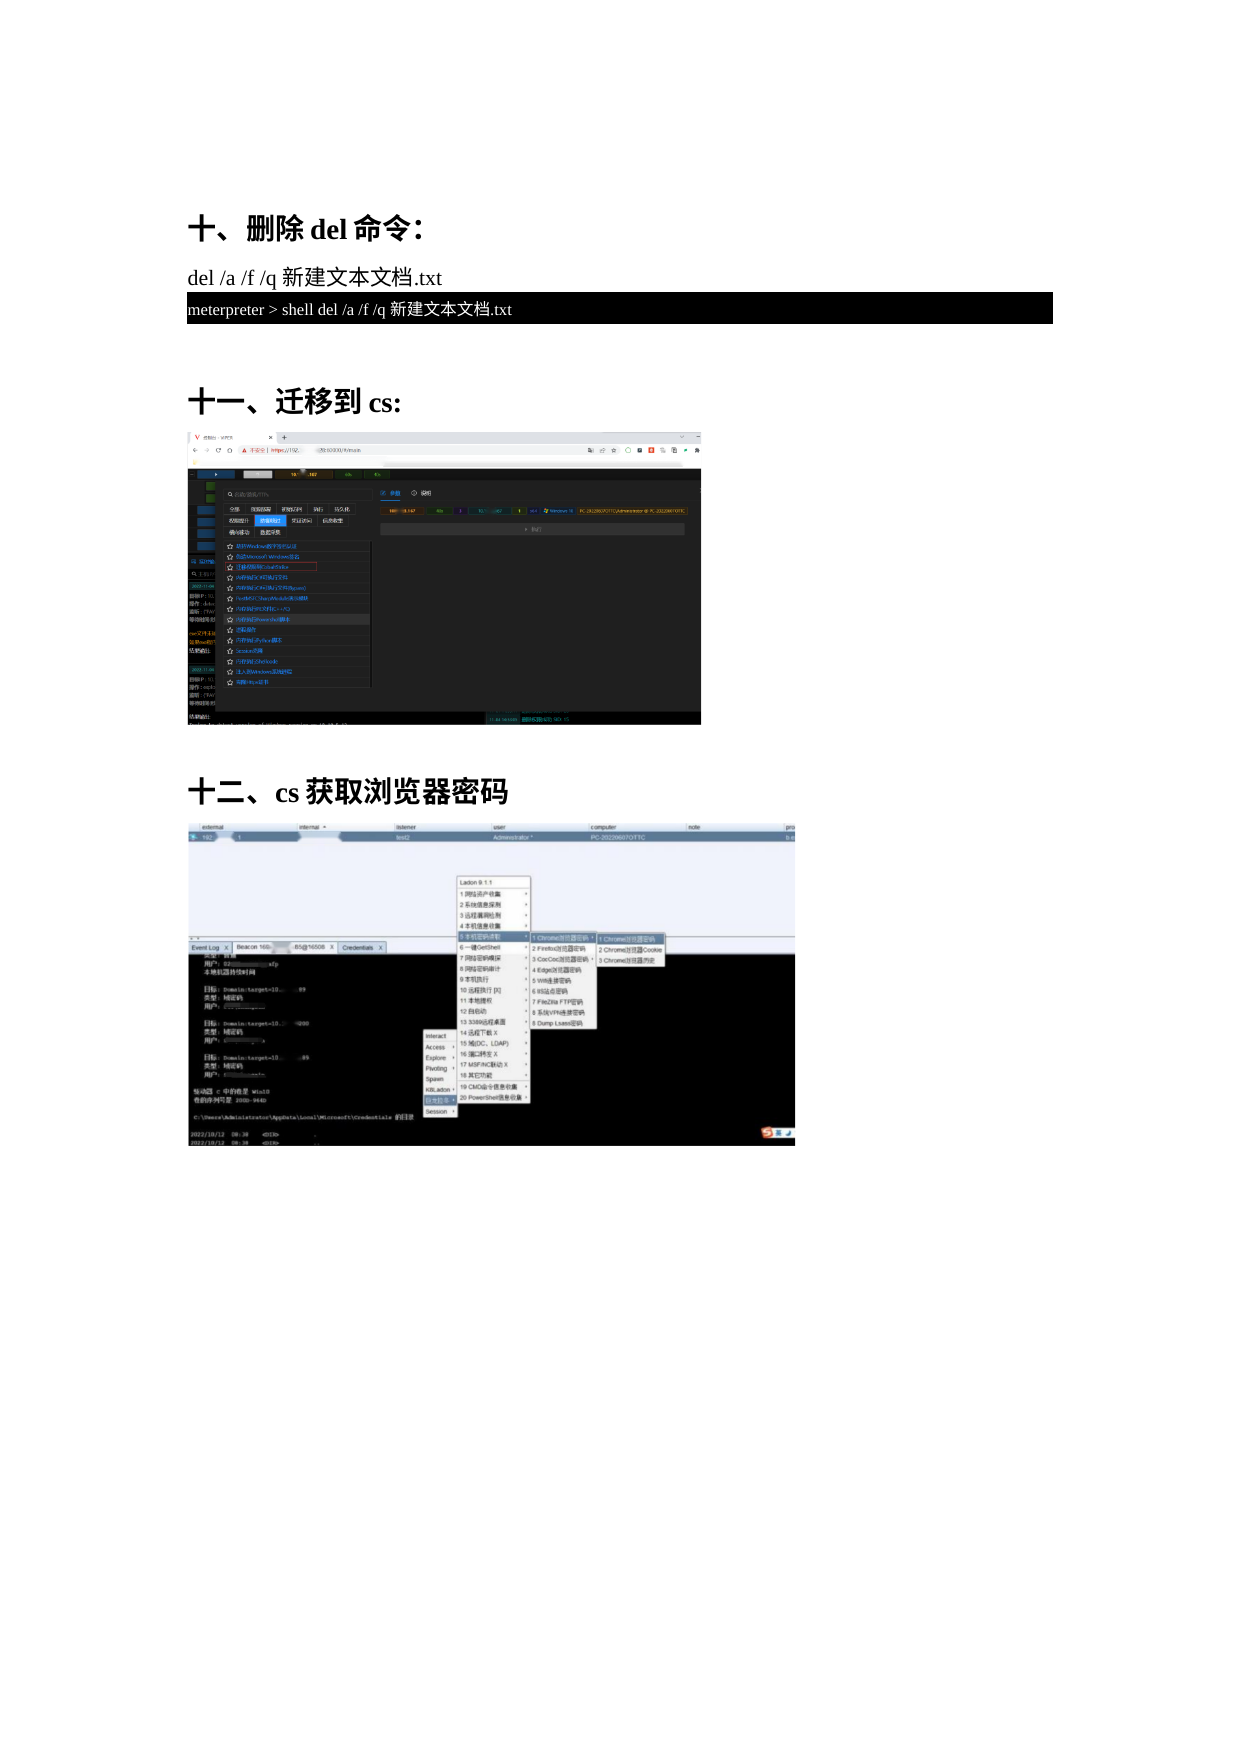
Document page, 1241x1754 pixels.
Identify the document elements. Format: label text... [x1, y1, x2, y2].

picture [187, 822, 796, 1146]
text del /a /f /q 新建文本文档.txt [187, 259, 1053, 292]
text meterpreter > shell del /a /f /q 新建文本文档.txt [187, 292, 1053, 324]
subtitle 删除del命令： [187, 194, 1053, 259]
subtitle 迁移到cs: [187, 367, 1053, 432]
subtitle cs获取浏览器密码 [187, 757, 1053, 822]
picture [187, 432, 702, 725]
